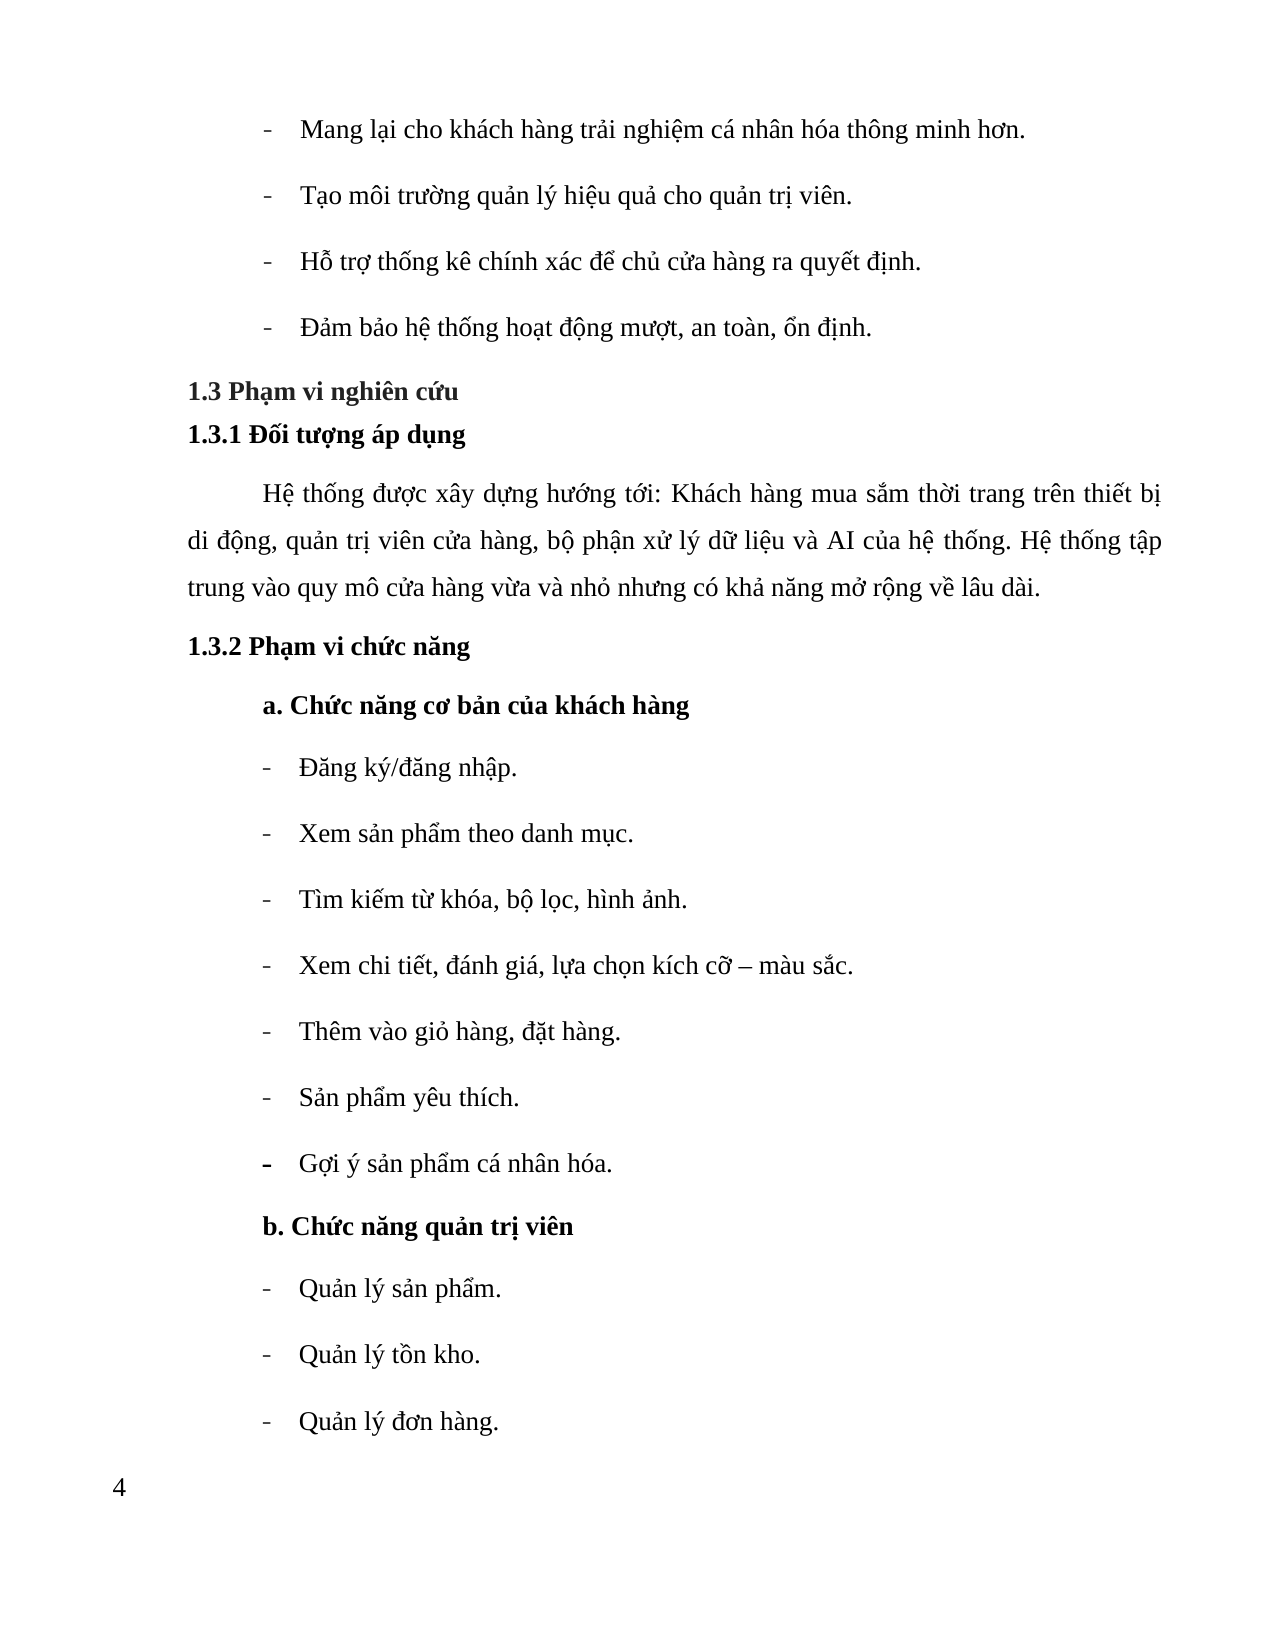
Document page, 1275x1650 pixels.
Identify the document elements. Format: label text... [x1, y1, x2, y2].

list Quản lý tồn kho. [261, 1336, 1162, 1371]
list Xem sản phẩm theo danh mục. [261, 814, 1162, 850]
subtitle 1.3.2 Phạm vi chức năng [187, 630, 1162, 661]
text a. Chức năng cơ bản của khách hàng [224, 689, 1162, 720]
list Hỗ trợ thống kê chính xác để chủ cửa hàng ra quyết định. [262, 242, 1162, 278]
list Đảm bảo hệ thống hoạt động mượt, an toàn, ổn định. [262, 308, 1162, 344]
list Tạo môi trường quản lý hiệu quả cho quản trị viên. [262, 176, 1162, 212]
list Đăng ký/đăng nhập. [261, 748, 1162, 784]
list Thêm vào giỏ hàng, đặt hàng. [261, 1012, 1162, 1048]
list Gợi ý sản phẩm cá nhân hóa. [261, 1144, 1162, 1180]
list Quản lý sản phẩm. [261, 1270, 1162, 1305]
text b. Chức năng quản trị viên [261, 1211, 1162, 1242]
list Mang lại cho khách hàng trải nghiệm cá nhân hóa thông minh hơn. [262, 110, 1162, 146]
list Tìm kiếm từ khóa, bộ lọc, hình ảnh. [261, 880, 1162, 916]
list Sản phẩm yêu thích. [261, 1078, 1162, 1114]
list Xem chi tiết, đánh giá, lựa chọn kích cỡ – màu sắc. [261, 946, 1162, 982]
list Quản lý đơn hàng. [261, 1402, 1162, 1437]
subtitle 1.3.1 Đối tượng áp dụng [187, 418, 1162, 449]
subtitle 1.3 Phạm vi nghiên cứu [187, 374, 1162, 406]
text Hệ thống được xây dựng hướng tới: Khách hàng mua sắm thời trang trên thiết bị di động, quản trị viên cửa hàng, bộ phận xử lý dữ liệu và AI của hệ thống. Hệ thống tập trung vào quy mô cửa hàng vừa và nhỏ nhưng có khả năng mở rộng về lâu dài. [187, 477, 1162, 602]
